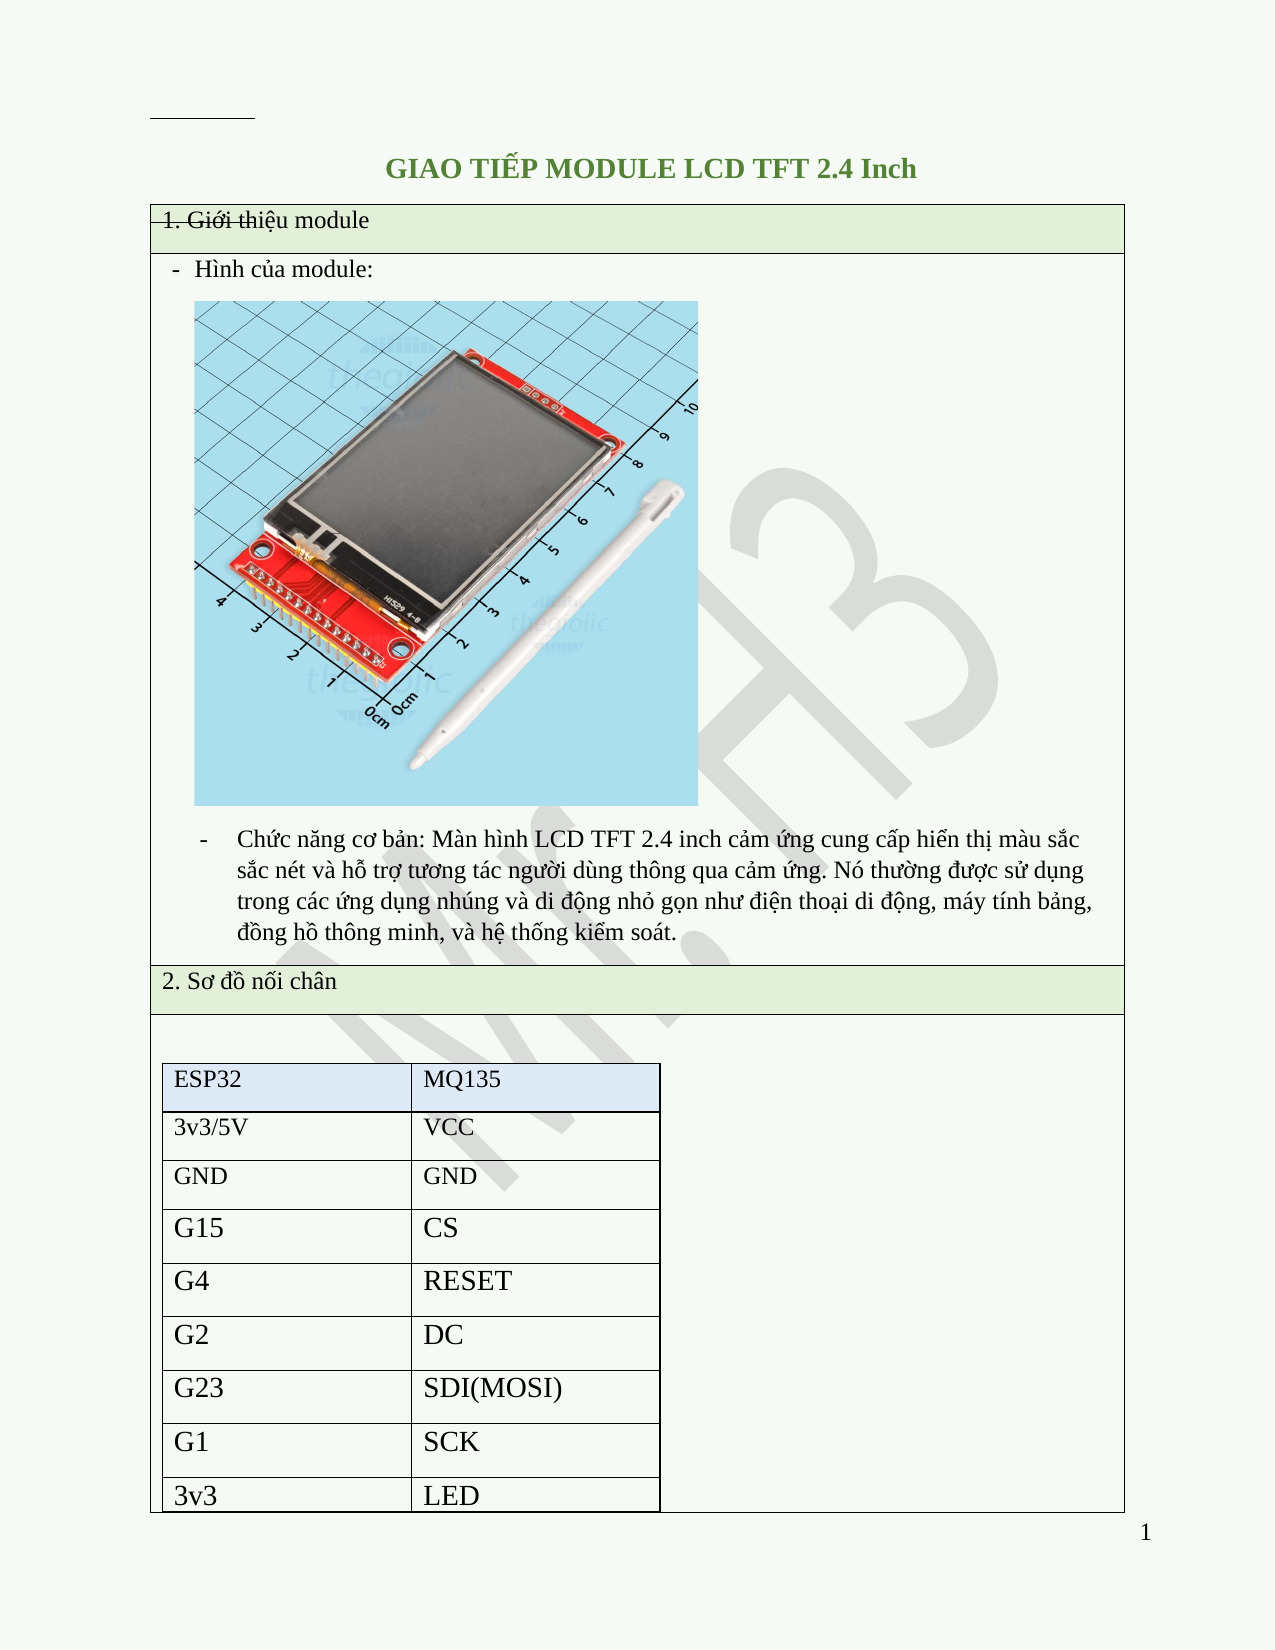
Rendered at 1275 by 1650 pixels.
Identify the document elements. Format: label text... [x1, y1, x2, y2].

table_cell 2. Sơ đồ nối chân [151, 966, 1124, 1014]
table_cell . [151, 1015, 1124, 1512]
picture [194, 301, 699, 806]
table_cell Hình của module: Chức năng cơ bản: Màn hình LCD TFT 2.4 inch cảm ứng cung cấp hiển thị màu sắc sắc nét và hỗ trợ tương tác người dùng thông qua cảm ứng. Nó thường được sử dụng trong các ứng dụng nhúng và di động nhỏ gọn như điện thoại di động, máy tính bảng, đồng hồ thông minh, và hệ thống kiểm soát. [151, 254, 1124, 965]
text GIAO TIẾP MODULE LCD TFT 2.4 Inch [150, 151, 1152, 185]
table_header 1. Giới thiệu module [151, 205, 1124, 253]
